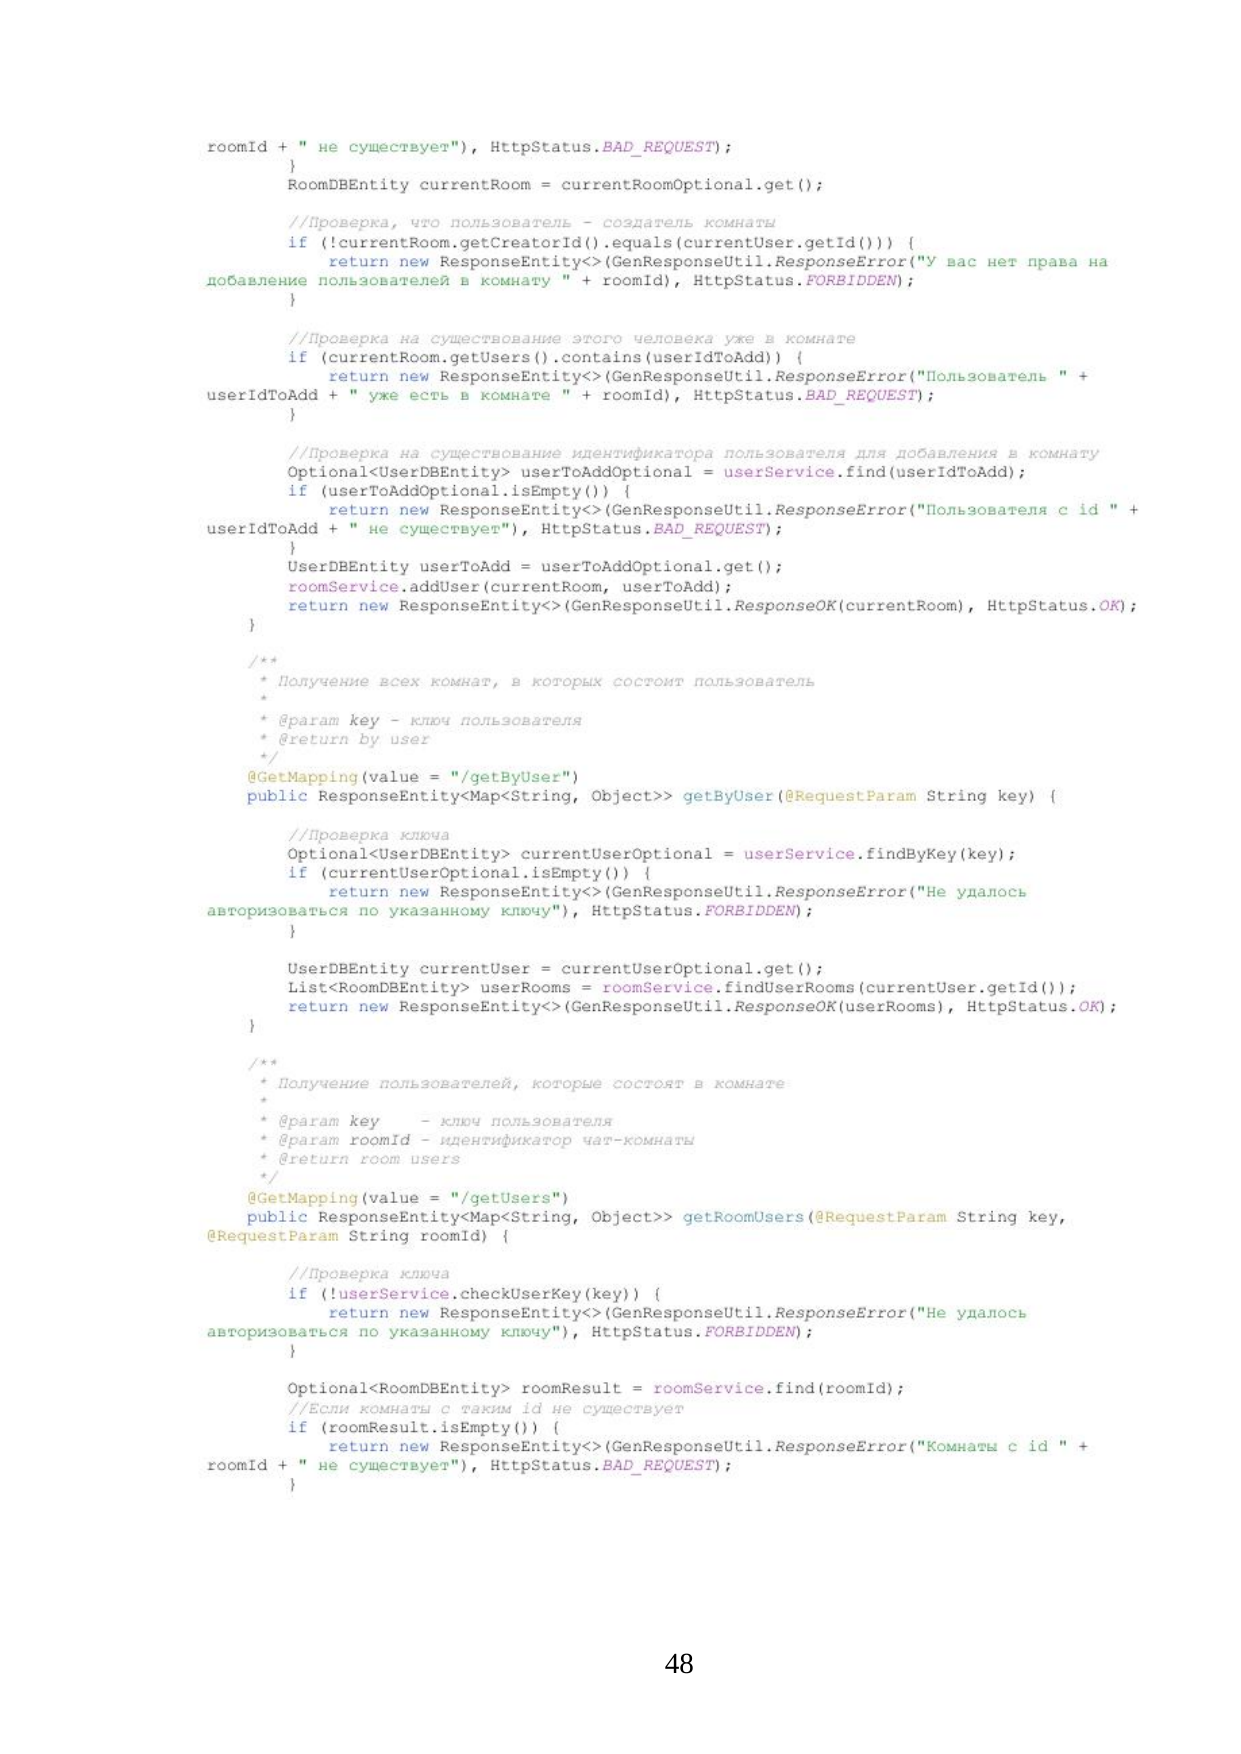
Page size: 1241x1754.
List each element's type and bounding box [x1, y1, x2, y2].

picture [177, 118, 1182, 1539]
